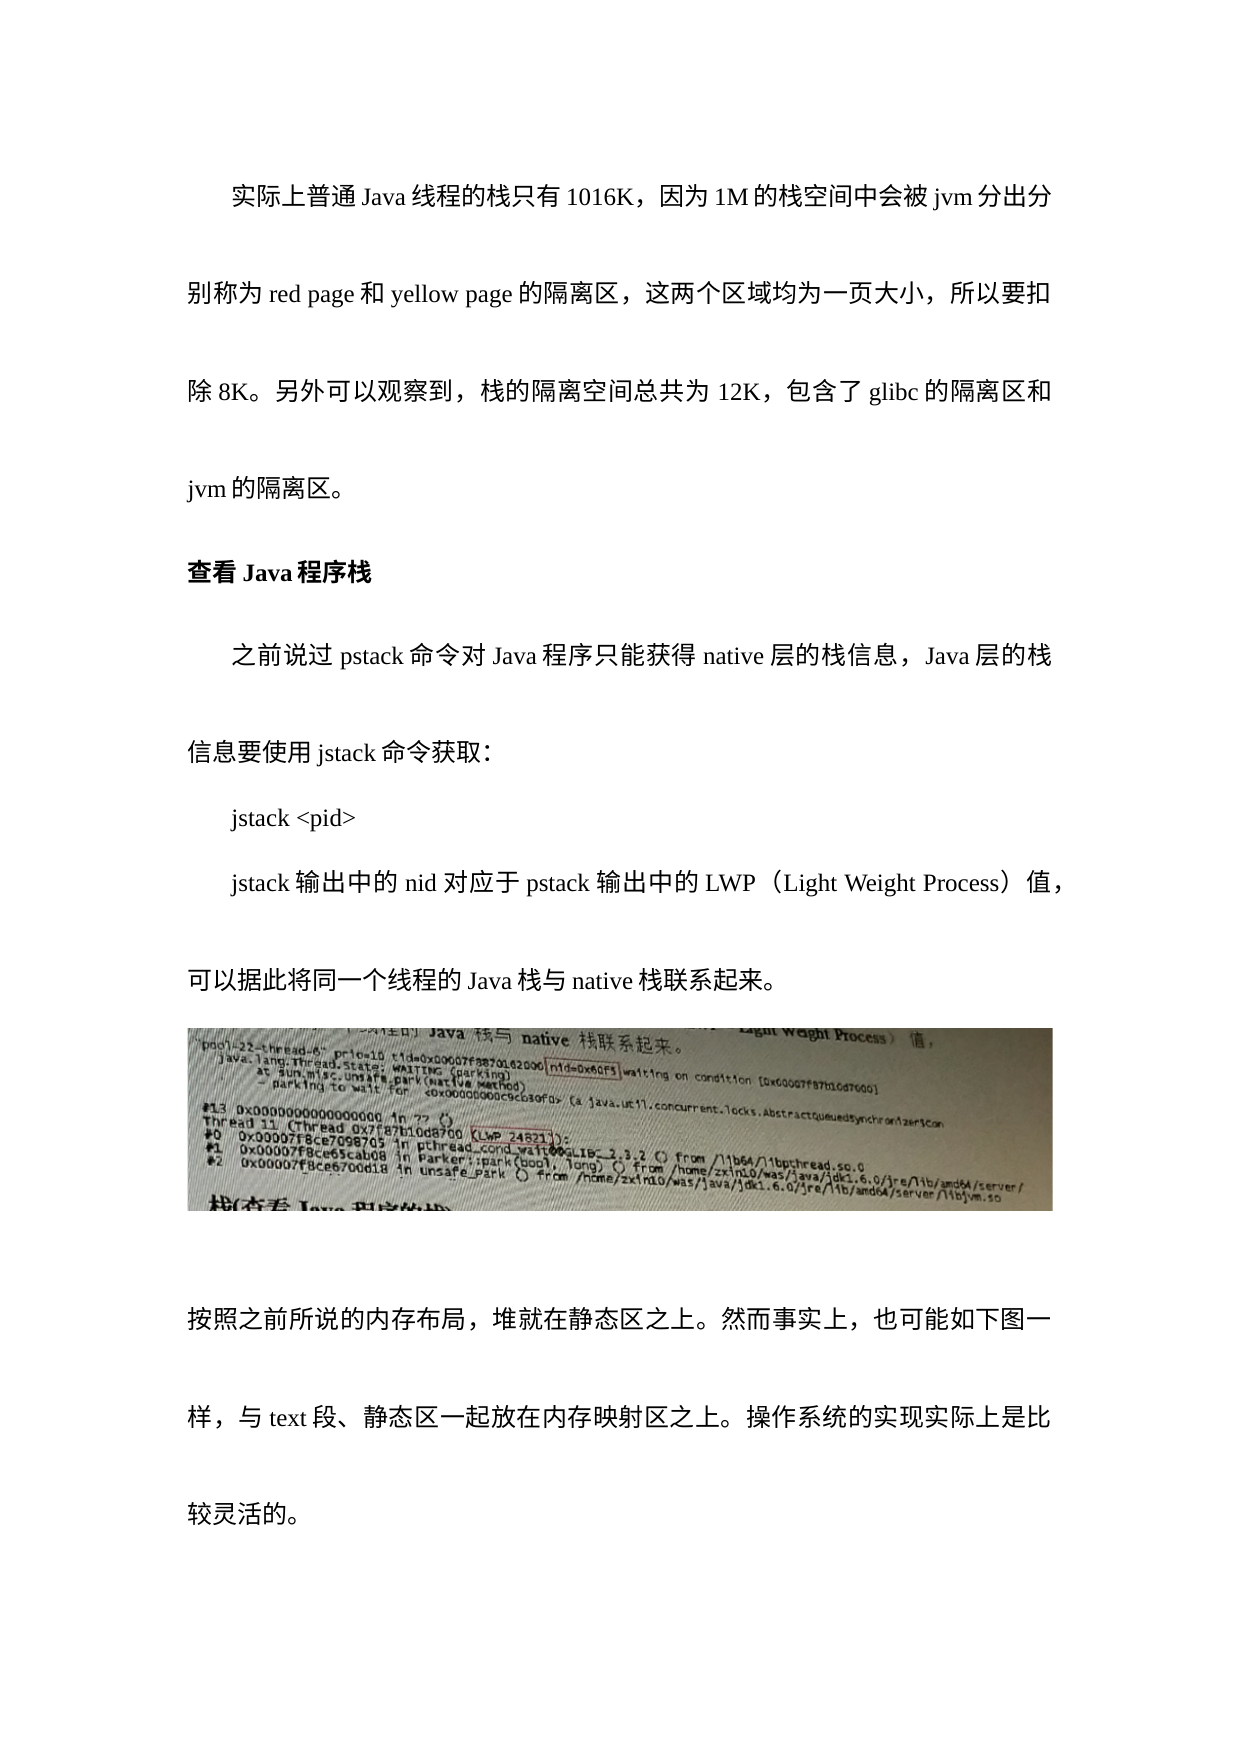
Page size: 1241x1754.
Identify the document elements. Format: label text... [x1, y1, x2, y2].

text jstack <pid> [187, 801, 1053, 834]
text 按照之前所说的内存布局，堆就在静态区之上。然而事实上，也可能如下图一样，与text段、静态区一起放在内存映射区之上。操作系统的实现实际上是比较灵活的。 [187, 1285, 1053, 1545]
text 实际上普通Java线程的栈只有1016K，因为1M的栈空间中会被jvm分出分别称为red page和yellow page的隔离区，这两个区域均为一页大小，所以要扣除8K。另外可以观察到，栈的隔离空间总共为12K，包含了glibc的隔离区和jvm的隔离区。 [187, 162, 1053, 519]
picture [187, 1028, 1053, 1211]
subtitle 查看Java程序栈 [187, 538, 1053, 603]
text 之前说过pstack命令对Java程序只能获得native层的栈信息，Java层的栈信息要使用jstack命令获取： [187, 621, 1053, 783]
text jstack输出中的nid对应于pstack输出中的LWP（Light Weight Process）值，可以据此将同一个线程的Java栈与native栈联系起来。 [187, 848, 1053, 1011]
